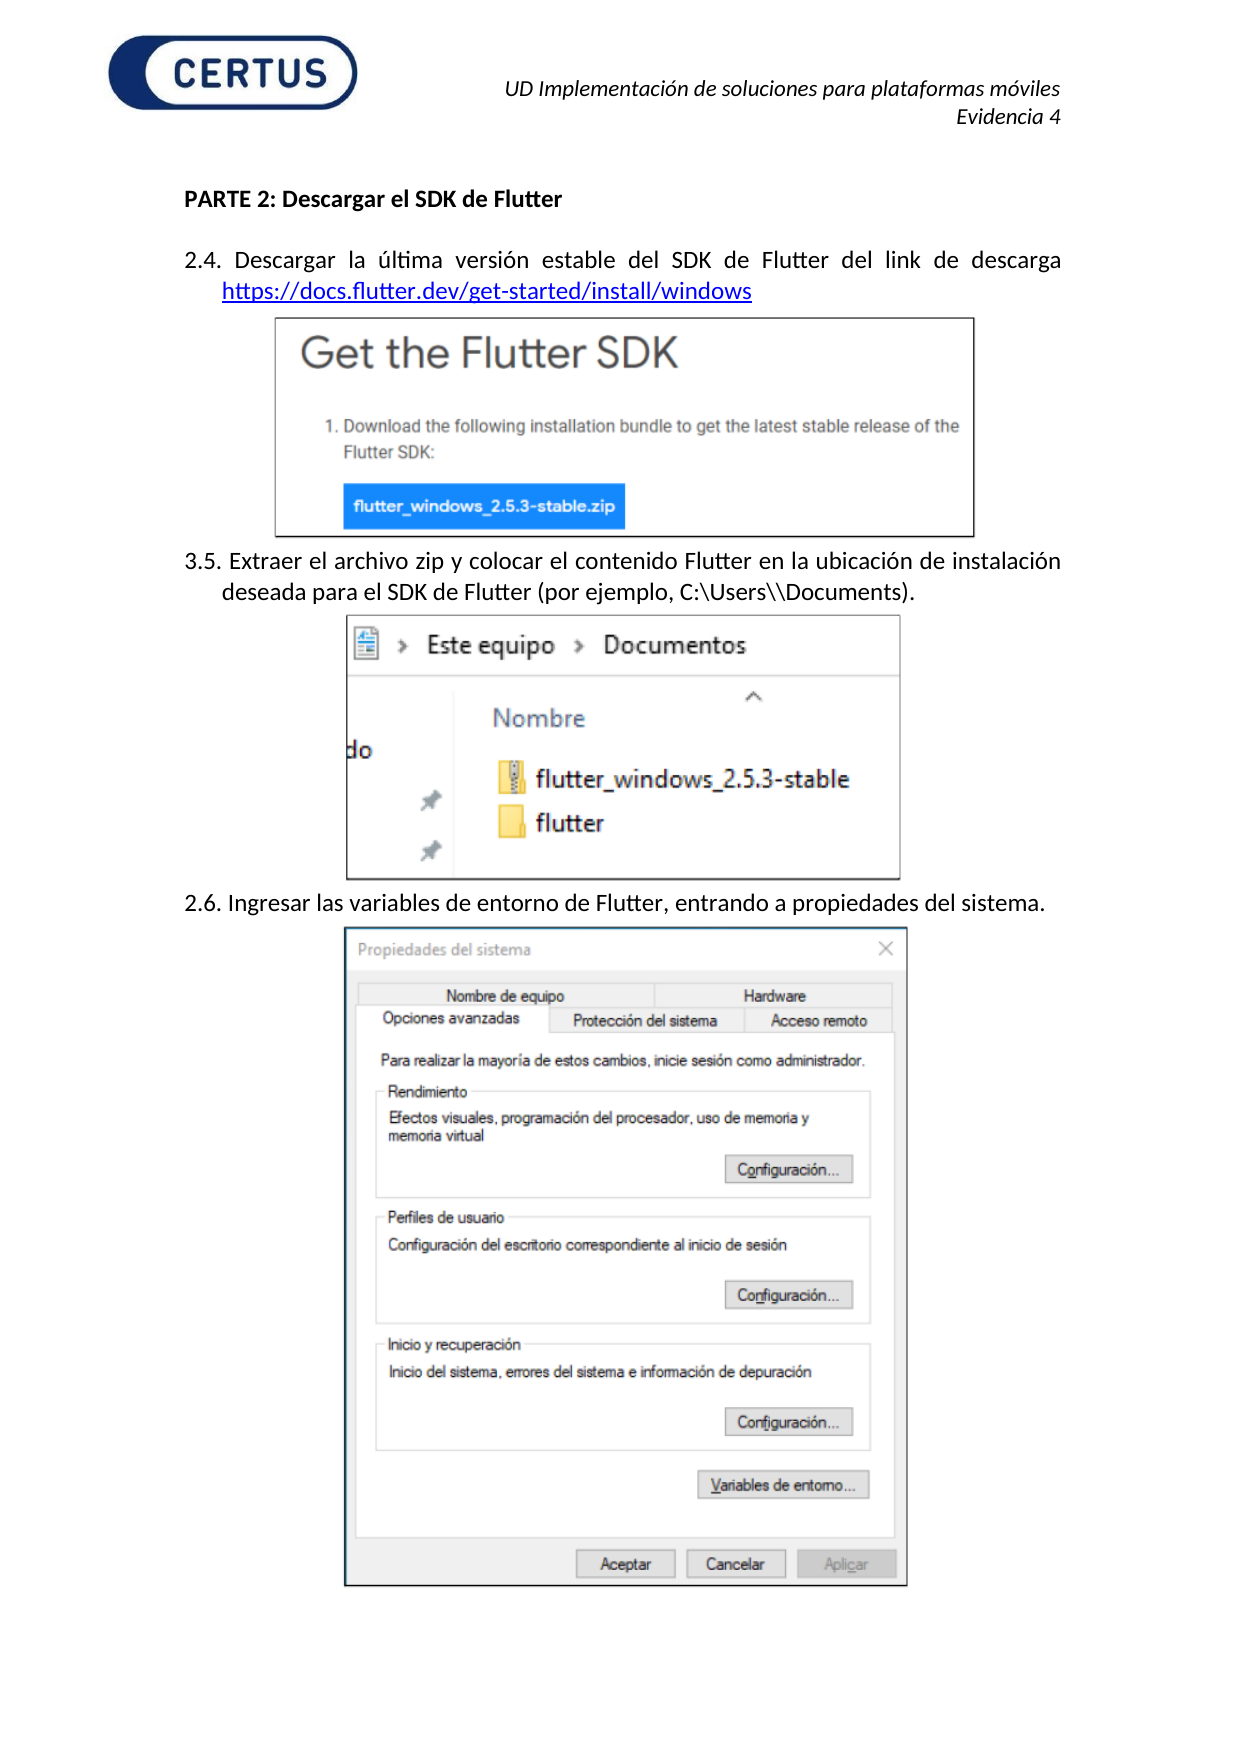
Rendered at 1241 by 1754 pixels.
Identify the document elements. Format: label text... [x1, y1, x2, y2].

picture [103, 34, 359, 112]
picture [338, 918, 909, 1590]
list PARTE 2: Descargar el SDK de Flutter [184, 183, 1063, 214]
list 3.5. Extraer el archivo zip y colocar el contenido Flutter en la ubicación de instalación deseada para el SDK de Flutter (por ejemplo, C:\Users\\Documents). [184, 545, 1063, 606]
list 2.6. Ingresar las variables de entorno de Flutter, entrando a propiedades del sistema. [184, 888, 1063, 918]
list 2.4. Descargar la última versión estable del SDK de Flutter del link de descarga https://docs.flutter.dev/get-started/install/windows [184, 244, 1063, 305]
picture [266, 305, 982, 546]
picture [340, 606, 907, 888]
